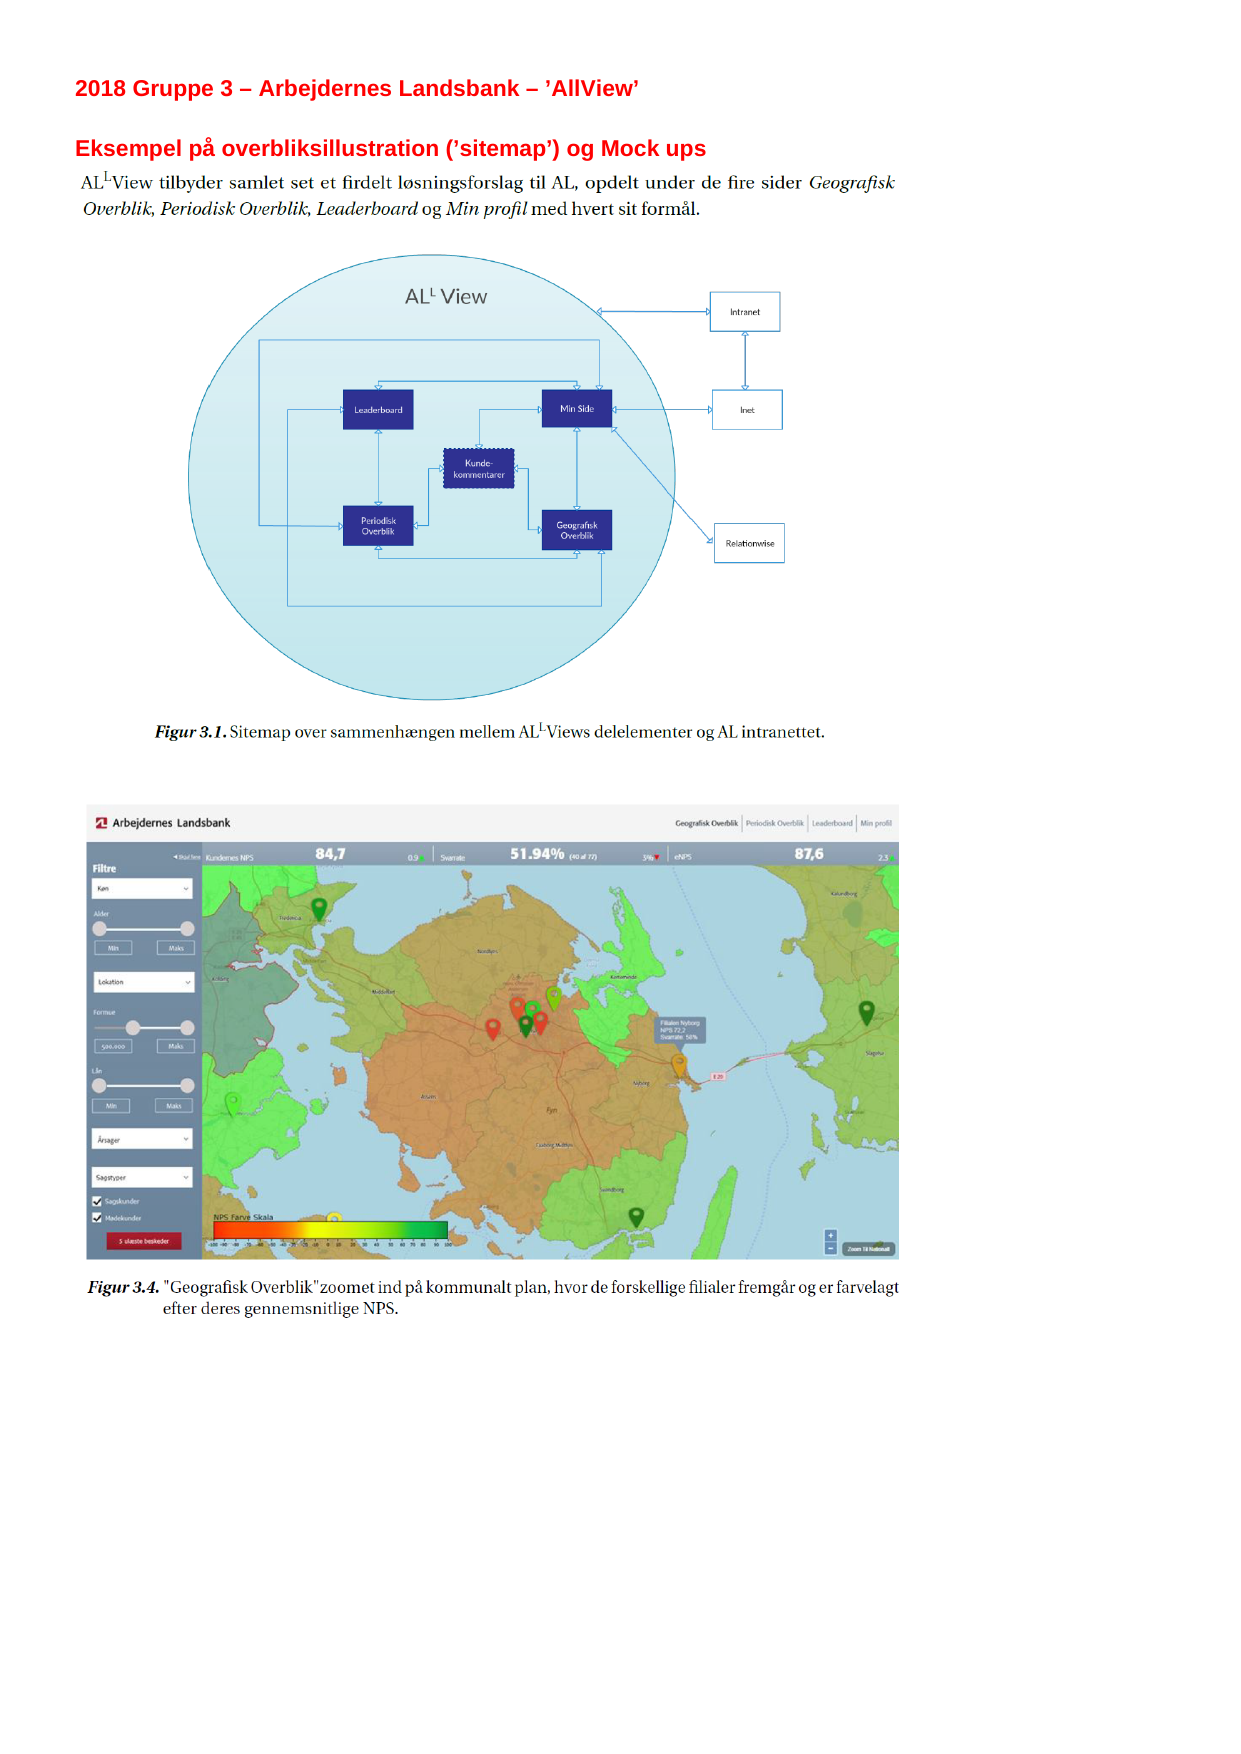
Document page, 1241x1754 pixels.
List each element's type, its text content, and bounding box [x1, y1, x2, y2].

text 2018 Gruppe 3 – Arbejdernes Landsbank – ’AllView’ [75, 75, 1165, 101]
text Eksempel på overbliksillustration (’sitemap’) og Mock ups [75, 135, 1165, 162]
picture [75, 165, 935, 756]
picture [75, 789, 934, 1325]
